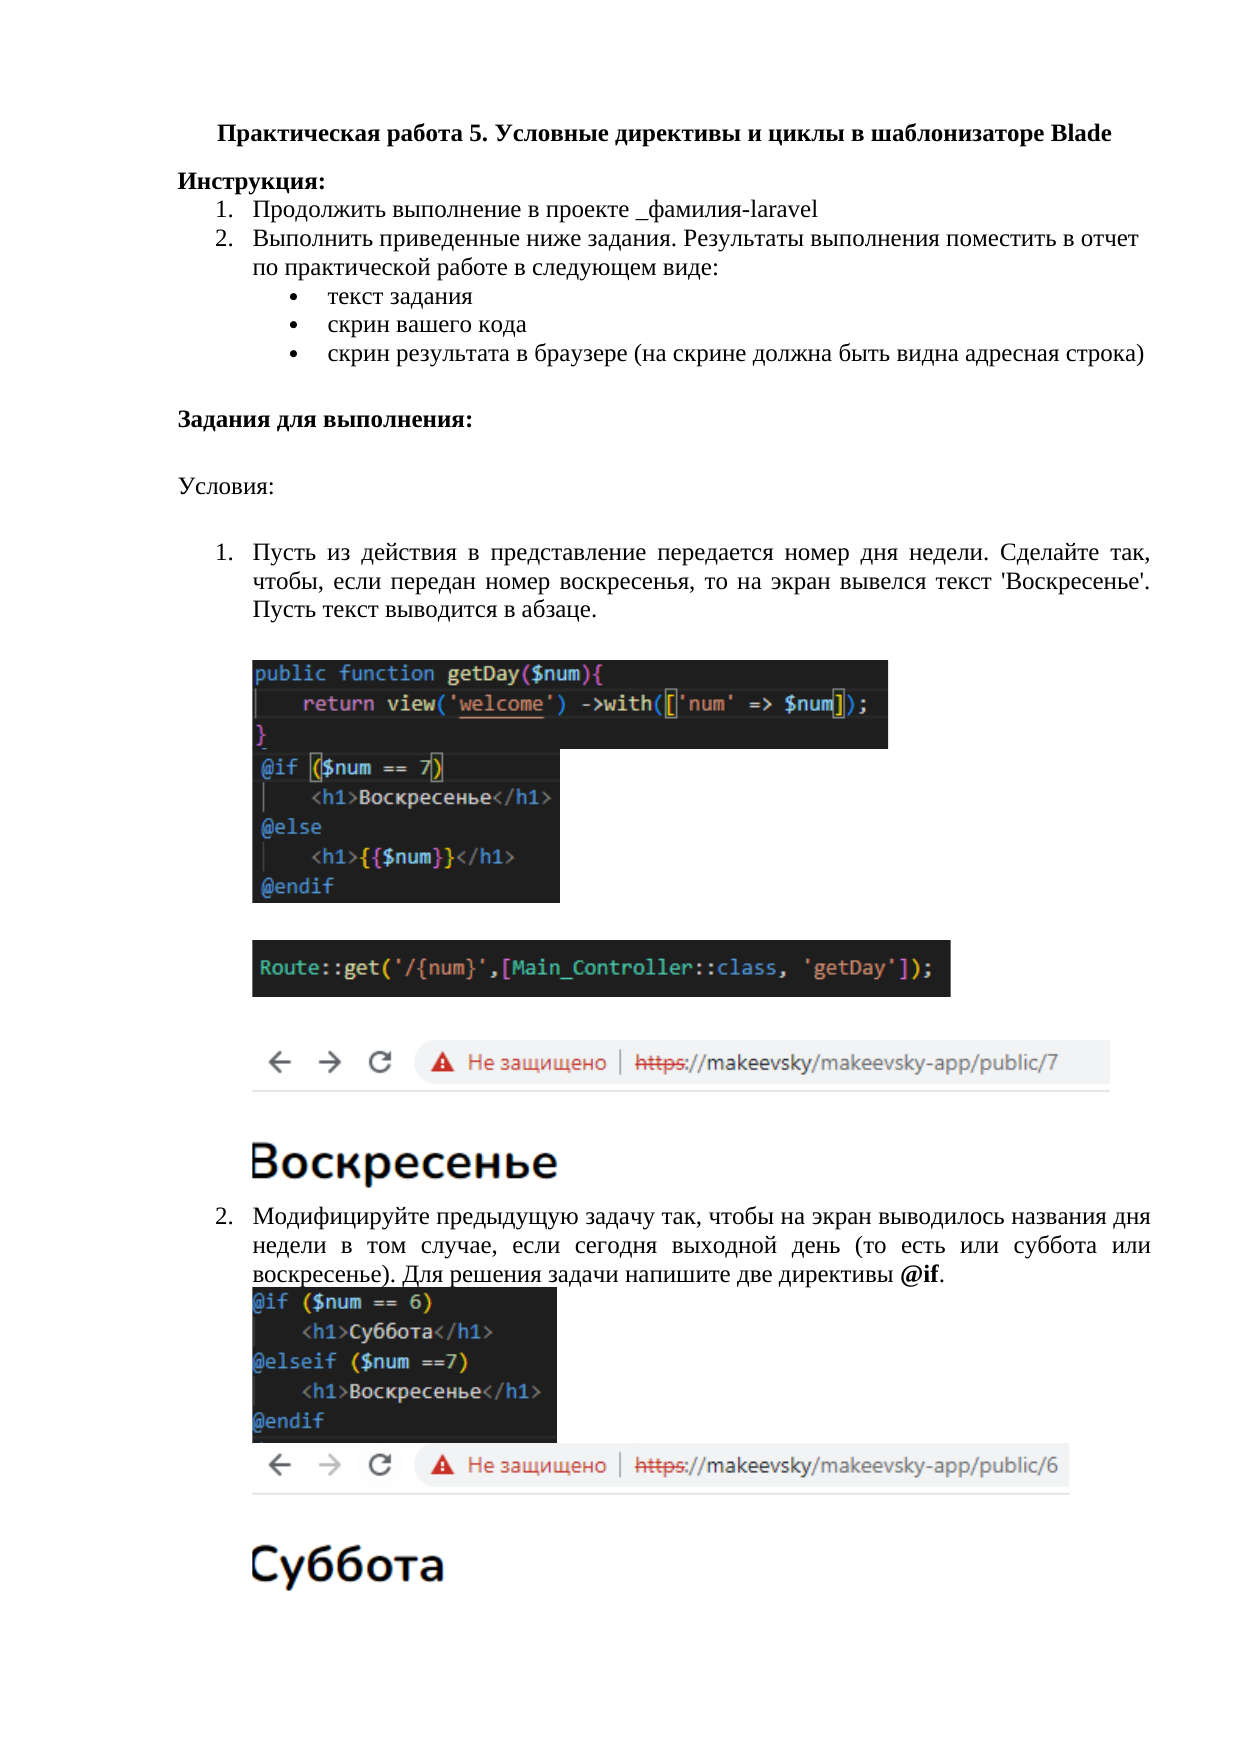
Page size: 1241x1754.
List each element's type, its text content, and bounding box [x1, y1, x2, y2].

text Практическая работа 5. Условные директивы и циклы в шаблонизаторе Blade [177, 118, 1152, 147]
list Продолжить выполнение в проекте _фамилия-laravel [215, 194, 1152, 223]
picture [252, 1287, 1070, 1616]
picture [252, 660, 889, 903]
text Инструкция: [177, 166, 1152, 194]
picture [252, 1034, 1110, 1202]
text Задания для выполнения: [177, 404, 1152, 433]
list Выполнить приведенные ниже задания. Результаты выполнения поместить в отчет по практической работе в следующем виде: [215, 223, 1152, 281]
picture [252, 940, 951, 997]
list текст задания [290, 281, 1152, 309]
list Пусть из действия в представление передается номер дня недели. Сделайте так, чтобы, если передан номер воскресенья, то на экран вывелся текст 'Воскресенье'. Пусть текст выводится в абзаце. [215, 537, 1152, 623]
text Условия: [177, 471, 1152, 499]
list скрин результата в браузере (на скрине должна быть видна адресная строка) [290, 338, 1152, 367]
list скрин вашего кода [290, 309, 1152, 338]
list Модифицируйте предыдущую задачу так, чтобы на экран выводилось названия дня недели в том случае, если сегодня выходной день (то есть или суббота или воскресенье). Для решения задачи напишите две директивы @if. [215, 1201, 1152, 1288]
